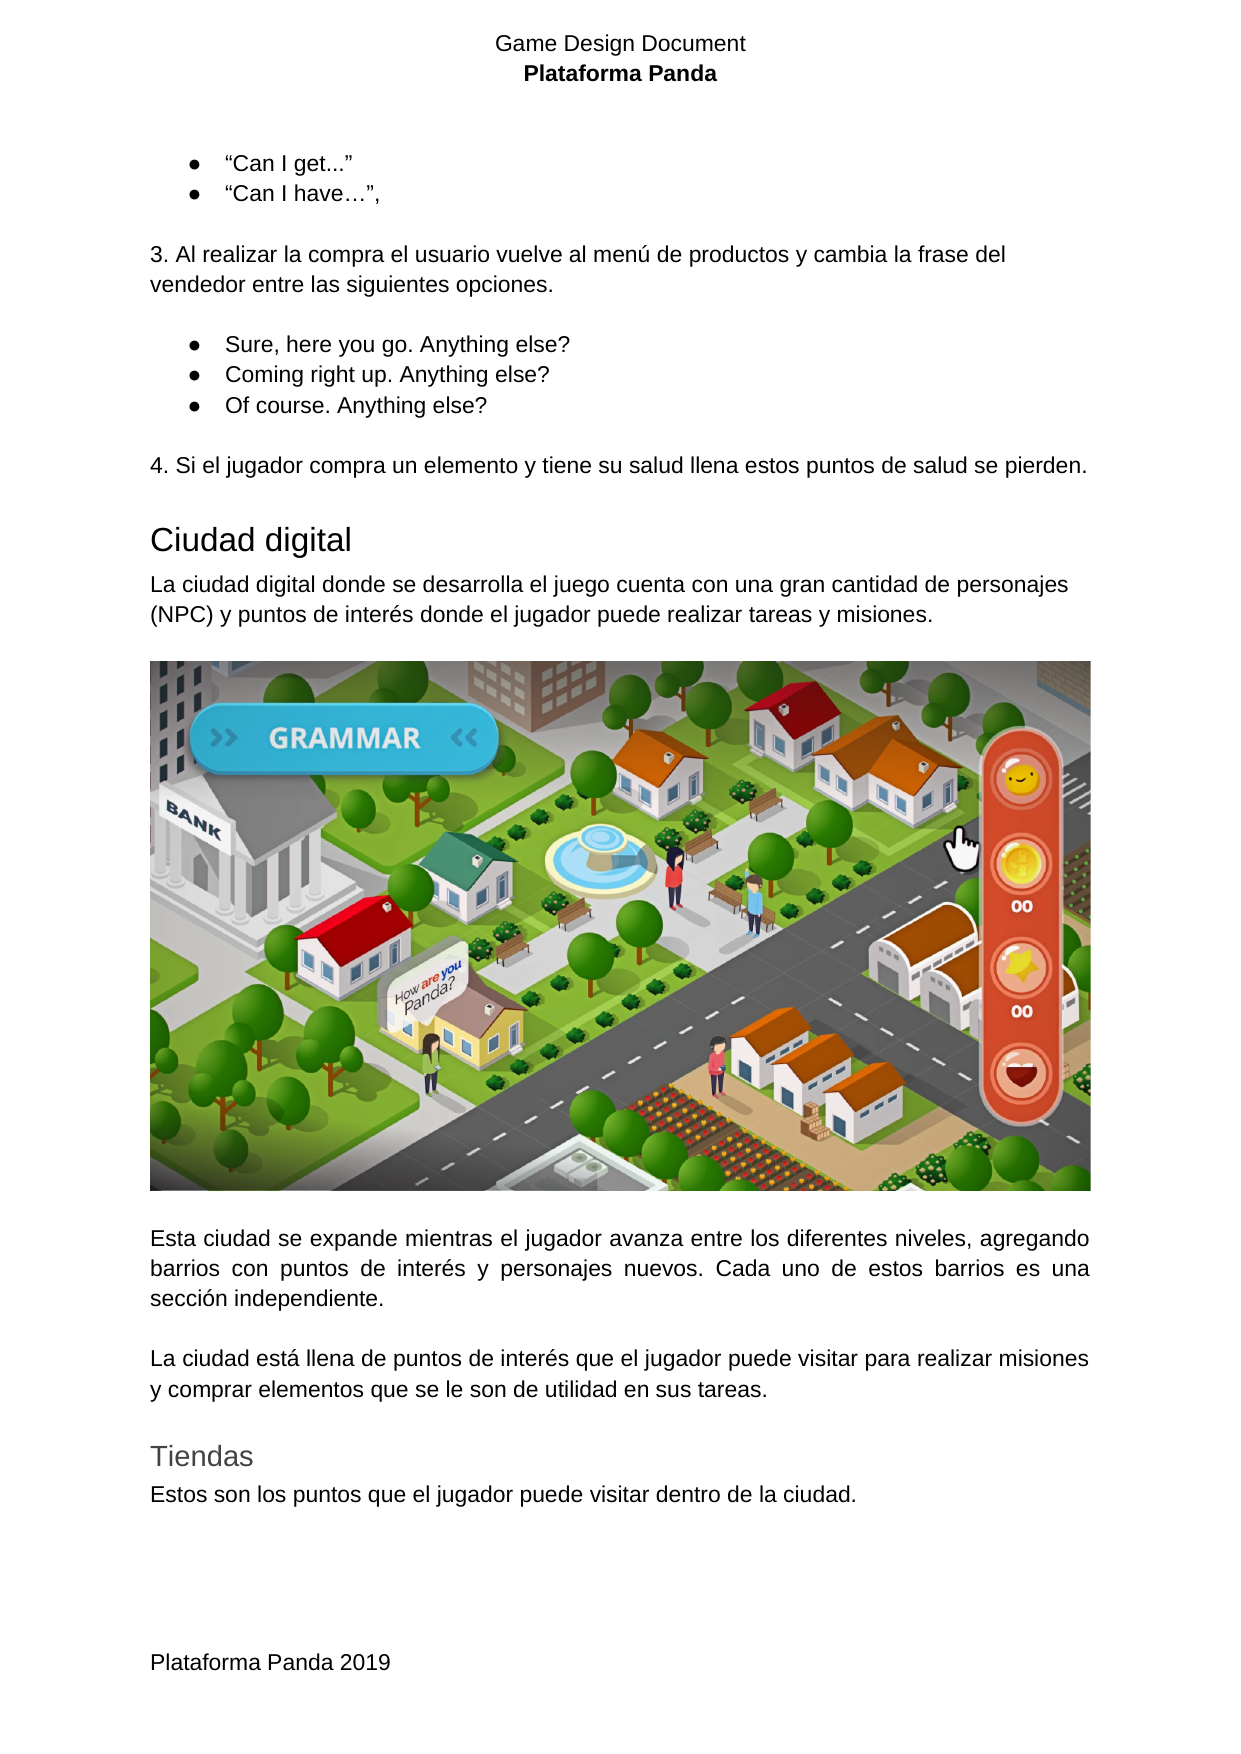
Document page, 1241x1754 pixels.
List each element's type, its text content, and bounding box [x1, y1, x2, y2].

list “Can I have…”, [187, 180, 1090, 207]
text Esta ciudad se expande mientras el jugador avanza entre los diferentes niveles, agregando barrios con puntos de interés y personajes nuevos. Cada uno de estos barrios es una sección independiente. [150, 1224, 1090, 1311]
list Sure, here you go. Anything else? [187, 331, 1090, 358]
picture [150, 661, 1091, 1191]
text 4. Si el jugador compra un elemento y tiene su salud llena estos puntos de salud se pierden. [150, 452, 1090, 478]
list Of course. Anything else? [187, 392, 1090, 418]
text La ciudad digital donde se desarrolla el juego cuenta con una gran cantidad de personajes (NPC) y puntos de interés donde el jugador puede realizar tareas y misiones. [150, 571, 1090, 627]
list “Can I get...” [187, 150, 1090, 176]
text Estos son los puntos que el jugador puede visitar dentro de la ciudad. [150, 1481, 1090, 1507]
list Coming right up. Anything else? [187, 361, 1090, 388]
text La ciudad está llena de puntos de interés que el jugador puede visitar para realizar misiones y comprar elementos que se le son de utilidad en sus tareas. [150, 1345, 1090, 1402]
subtitle Ciudad digital [150, 520, 1090, 558]
subtitle Tiendas [150, 1439, 1090, 1473]
text 3. Al realizar la compra el usuario vuelve al menú de productos y cambia la frase del vendedor entre las siguientes opciones. [150, 241, 1090, 297]
